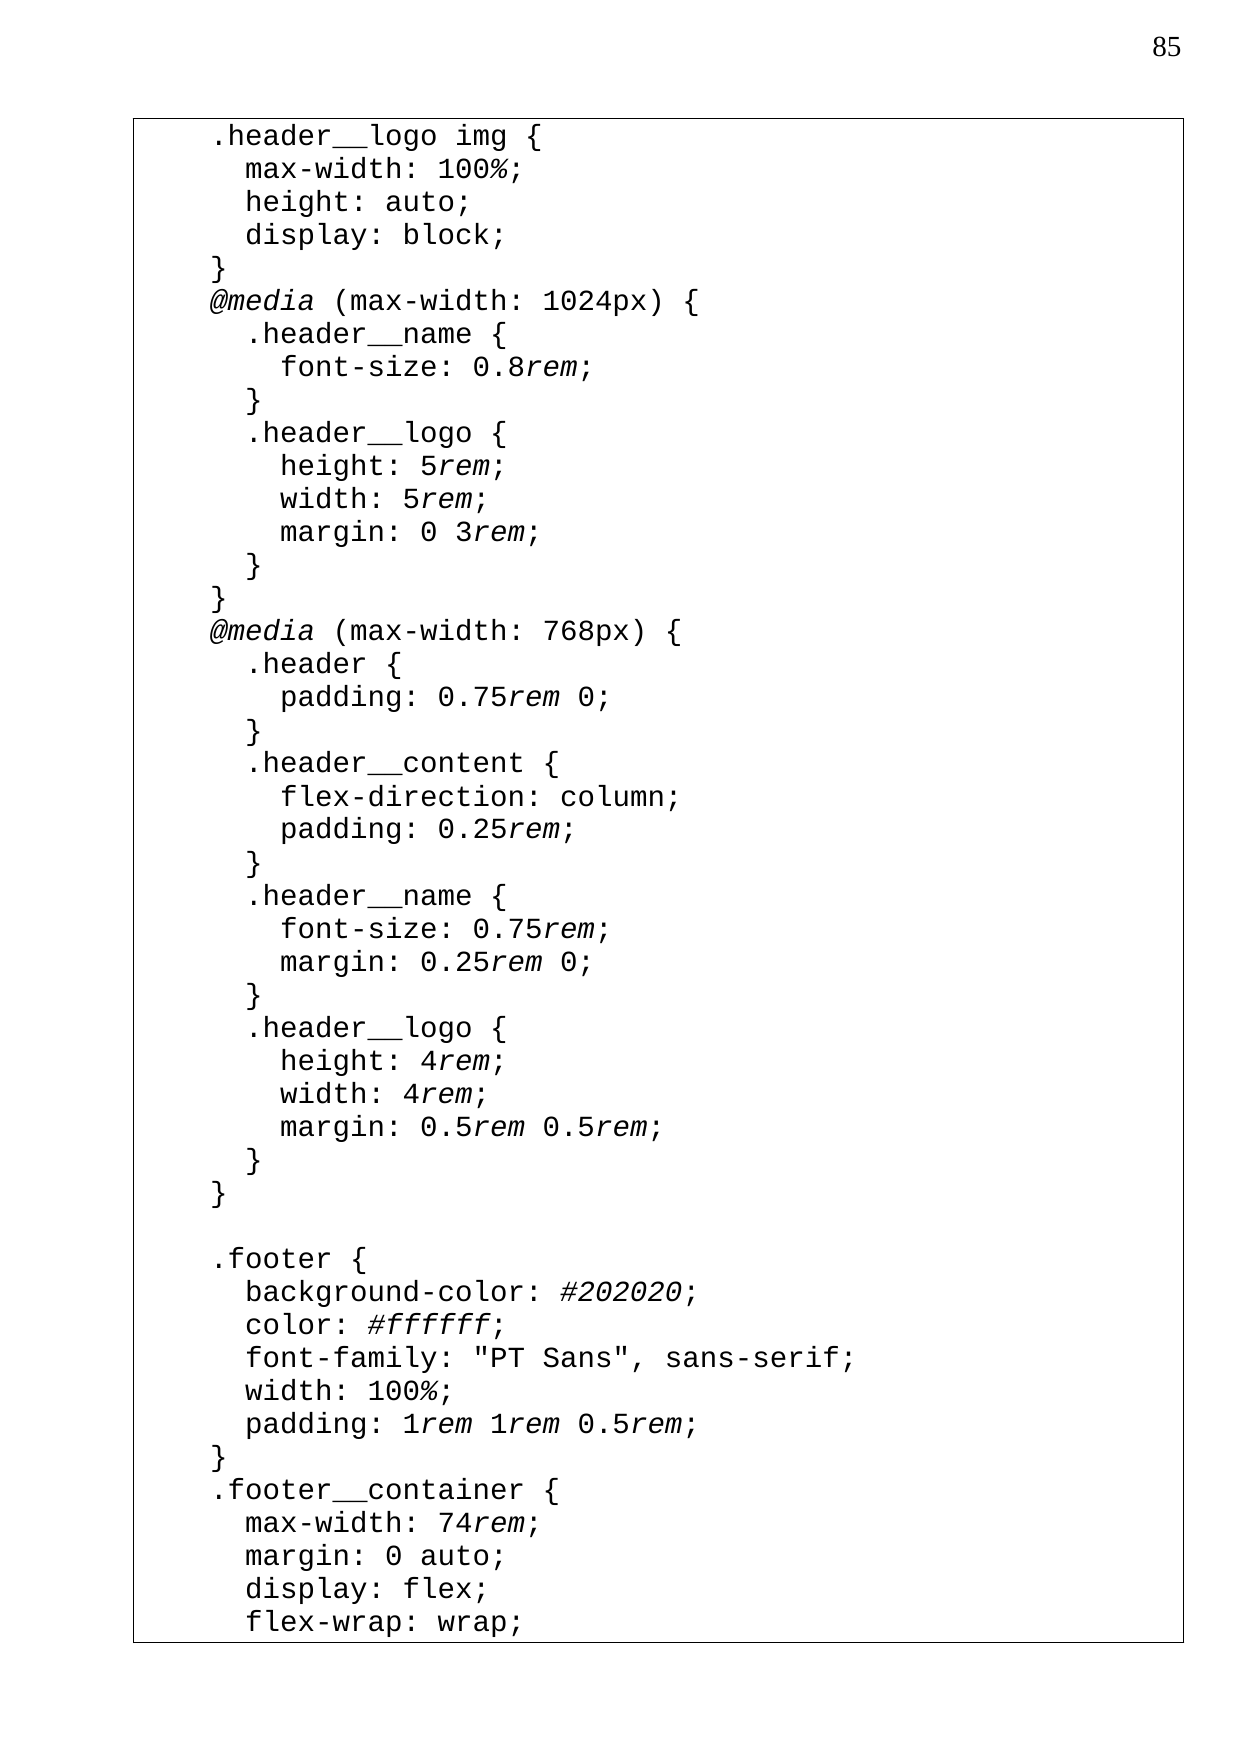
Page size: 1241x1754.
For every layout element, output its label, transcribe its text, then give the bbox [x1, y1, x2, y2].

text } [136, 583, 1181, 617]
text .header__content { [136, 749, 1181, 782]
text } [136, 716, 1181, 749]
text } [136, 980, 1181, 1013]
text color: #ffffff; [136, 1310, 1181, 1343]
text flex-direction: column; [136, 782, 1181, 815]
text font-size: 0.8rem; [136, 352, 1181, 385]
text .header__logo img { [134, 119, 1183, 154]
text padding: 1rem 1rem 0.5rem; [136, 1409, 1181, 1442]
text flex-wrap: wrap; [134, 1604, 1183, 1642]
text font-family: "PT Sans", sans-serif; [136, 1343, 1181, 1376]
text margin: 0 auto; [136, 1541, 1181, 1574]
text width: 100%; [136, 1376, 1181, 1409]
text .footer__container { [136, 1475, 1181, 1508]
text padding: 0.75rem 0; [136, 683, 1181, 716]
text width: 4rem; [136, 1079, 1181, 1112]
text @media (max-width: 1024px) { [136, 286, 1181, 319]
text height: 4rem; [136, 1046, 1181, 1079]
text .header__logo { [136, 418, 1181, 451]
text background-color: #202020; [136, 1277, 1181, 1310]
text } [136, 385, 1181, 418]
text } [136, 1178, 1181, 1211]
text padding: 0.25rem; [136, 815, 1181, 848]
text margin: 0 3rem; [136, 517, 1181, 551]
text .header__logo { [136, 1013, 1181, 1046]
text max-width: 74rem; [136, 1508, 1181, 1541]
text } [136, 253, 1181, 286]
text .footer { [136, 1244, 1181, 1277]
text .header__name { [136, 319, 1181, 352]
text display: block; [136, 220, 1181, 253]
text width: 5rem; [136, 484, 1181, 517]
text @media (max-width: 768px) { [136, 617, 1181, 649]
text font-size: 0.75rem; [136, 914, 1181, 947]
text height: 5rem; [136, 451, 1181, 484]
text .header { [136, 649, 1181, 683]
text max-width: 100%; [136, 154, 1181, 187]
text display: flex; [136, 1574, 1181, 1604]
text height: auto; [136, 187, 1181, 220]
text } [136, 1442, 1181, 1475]
text } [136, 848, 1181, 881]
text .header__name { [136, 881, 1181, 914]
text margin: 0.5rem 0.5rem; [136, 1112, 1181, 1145]
text margin: 0.25rem 0; [136, 947, 1181, 980]
text } [136, 551, 1181, 583]
text } [136, 1145, 1181, 1178]
